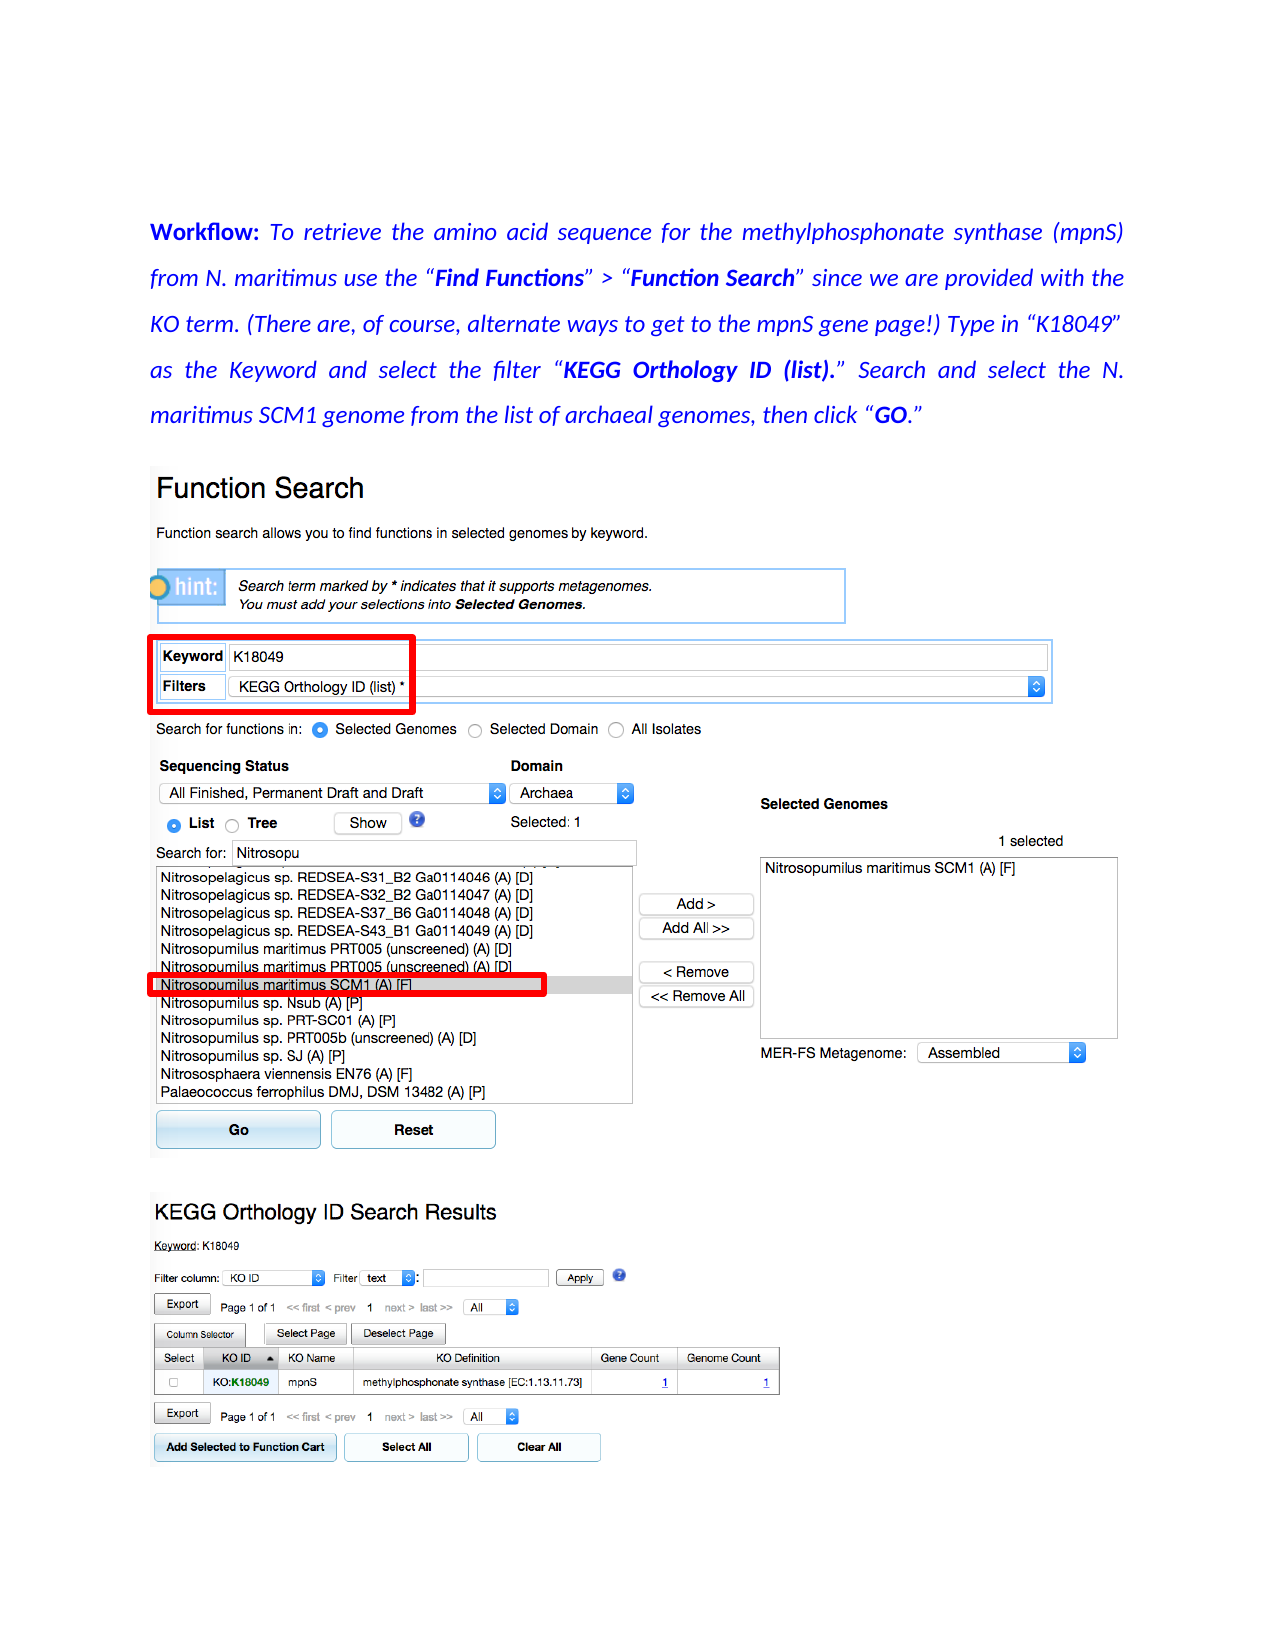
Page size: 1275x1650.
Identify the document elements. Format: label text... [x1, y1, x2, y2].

picture [150, 1192, 788, 1467]
picture [153, 640, 409, 709]
text Workflow: To retrieve the amino acid sequence for the methylphosphonate synthase (mpnS) from N. maritimus use the “Find Functions” > “Function Search” since we are provided with the KO term. (There are, of course, alternate ways to get to the mpnS gene page!) Type in “K18049” as the Keyword and select the filter “KEGG Orthology ID (list).” Search and select the N. maritimus SCM1 genome from the list of archaeal genomes, then click “GO.” [150, 217, 1125, 430]
picture [153, 978, 541, 990]
picture [150, 466, 1125, 1158]
